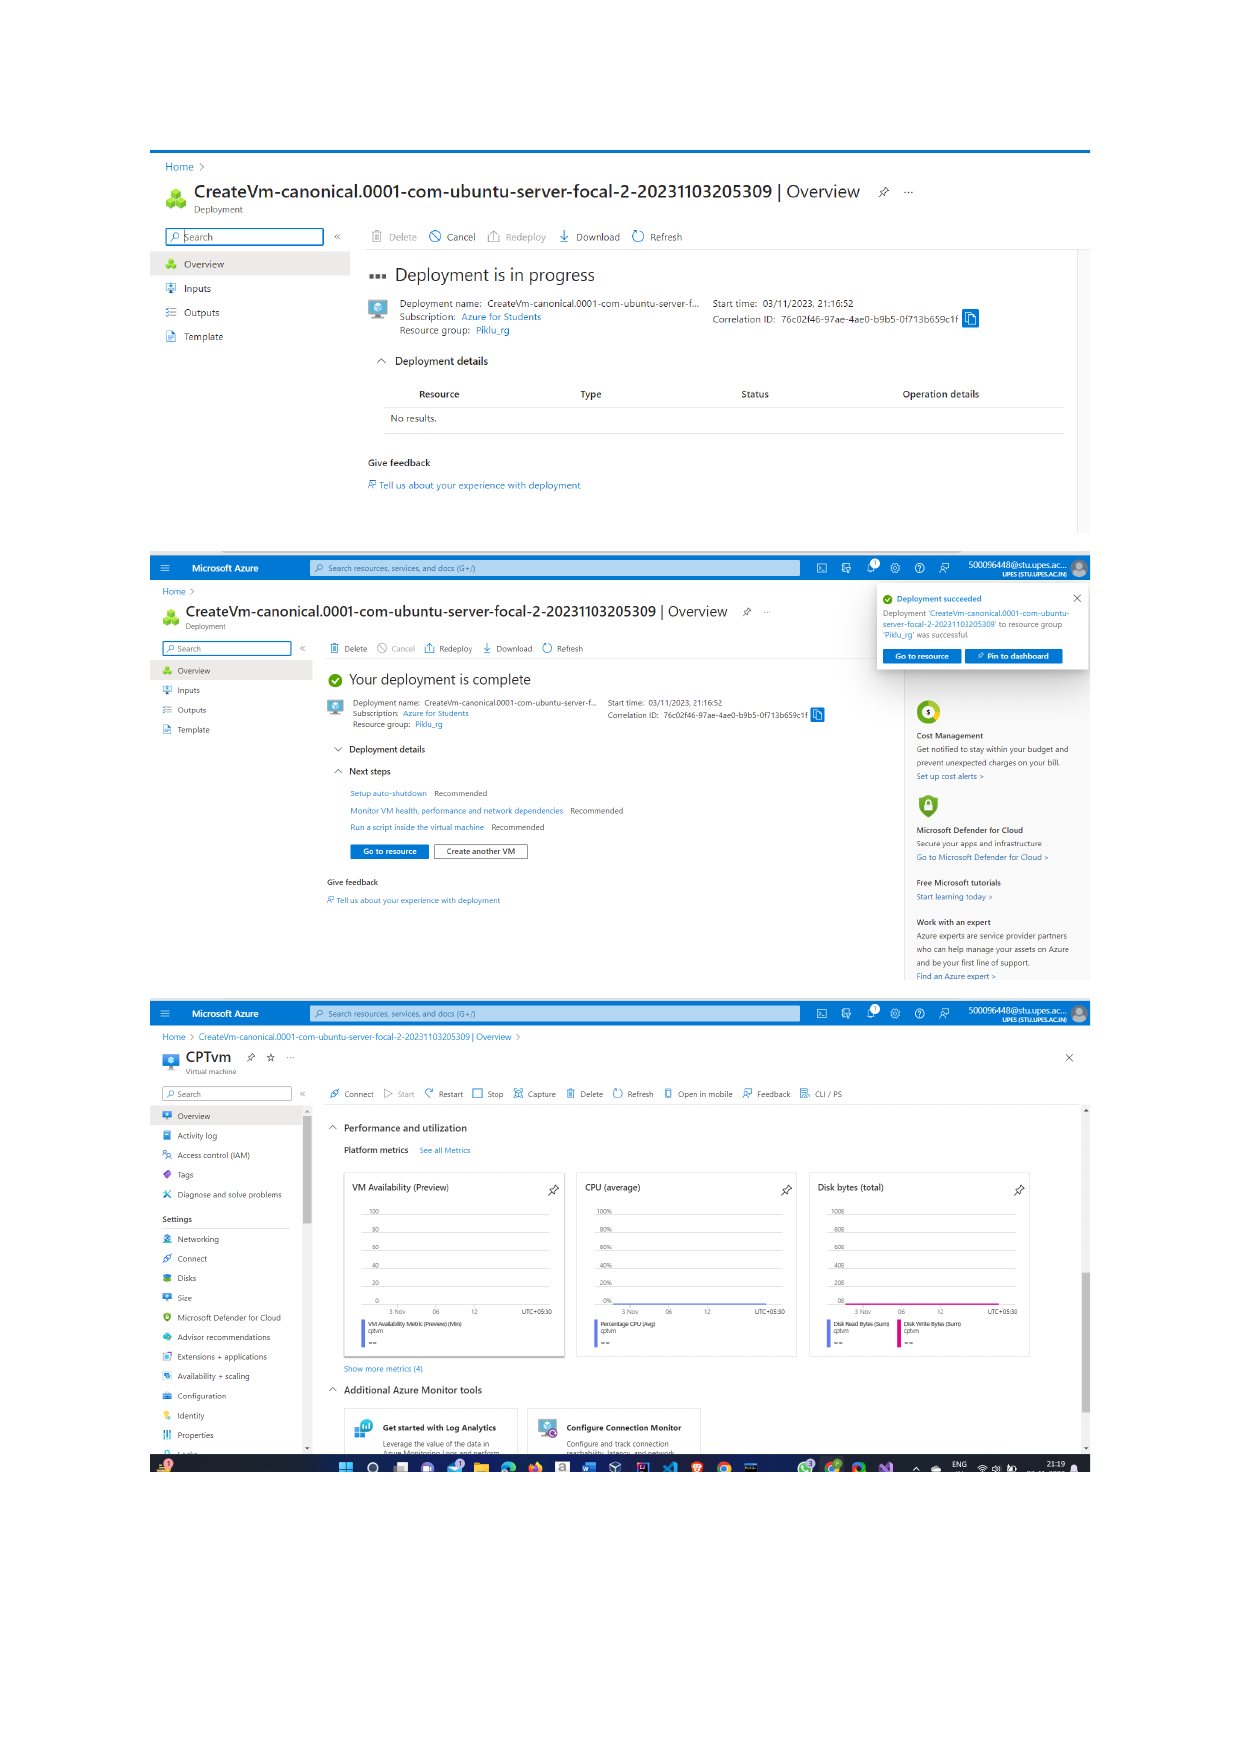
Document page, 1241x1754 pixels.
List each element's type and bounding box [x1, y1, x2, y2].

picture [150, 150, 1091, 533]
picture [150, 998, 1091, 1472]
picture [150, 551, 1091, 980]
